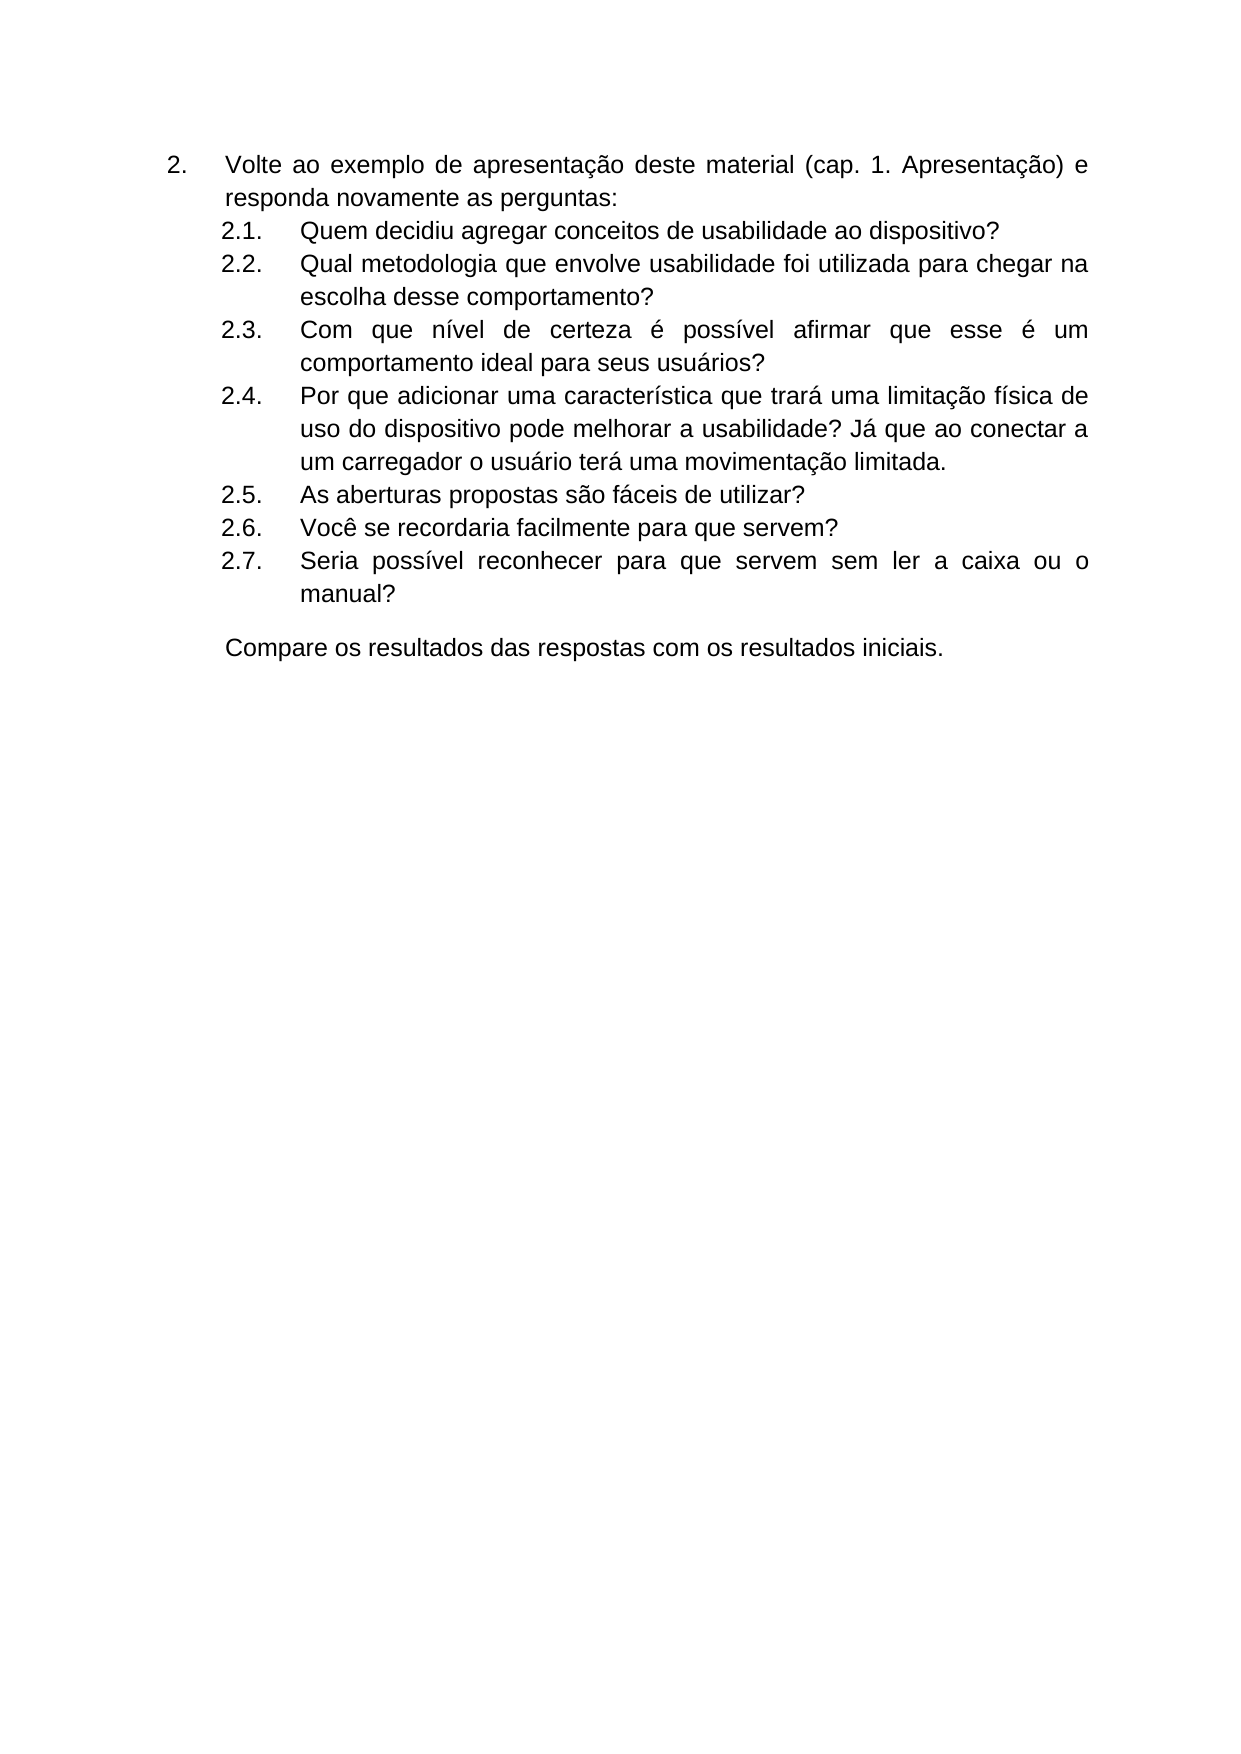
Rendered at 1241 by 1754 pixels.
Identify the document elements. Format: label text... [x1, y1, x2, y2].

list Quem decidiu agregar conceitos de usabilidade ao dispositivo? [262, 216, 1090, 245]
list As aberturas propostas são fáceis de utilizar? [262, 480, 1090, 509]
text Compare os resultados das respostas com os resultados iniciais. [225, 633, 1090, 662]
list Seria possível reconhecer para que servem sem ler a caixa ou o manual? [262, 546, 1090, 608]
list Por que adicionar uma característica que trará uma limitação física de uso do dispositivo pode melhorar a usabilidade? Já que ao conectar a um carregador o usuário terá uma movimentação limitada. [262, 381, 1090, 476]
list Você se recordaria facilmente para que servem? [262, 513, 1090, 542]
list Volte ao exemplo de apresentação deste material (cap. 1. Apresentação) e responda novamente as perguntas: [187, 150, 1090, 212]
list Com que nível de certeza é possível afirmar que esse é um comportamento ideal para seus usuários? [262, 315, 1090, 377]
list Qual metodologia que envolve usabilidade foi utilizada para chegar na escolha desse comportamento? [262, 249, 1090, 311]
